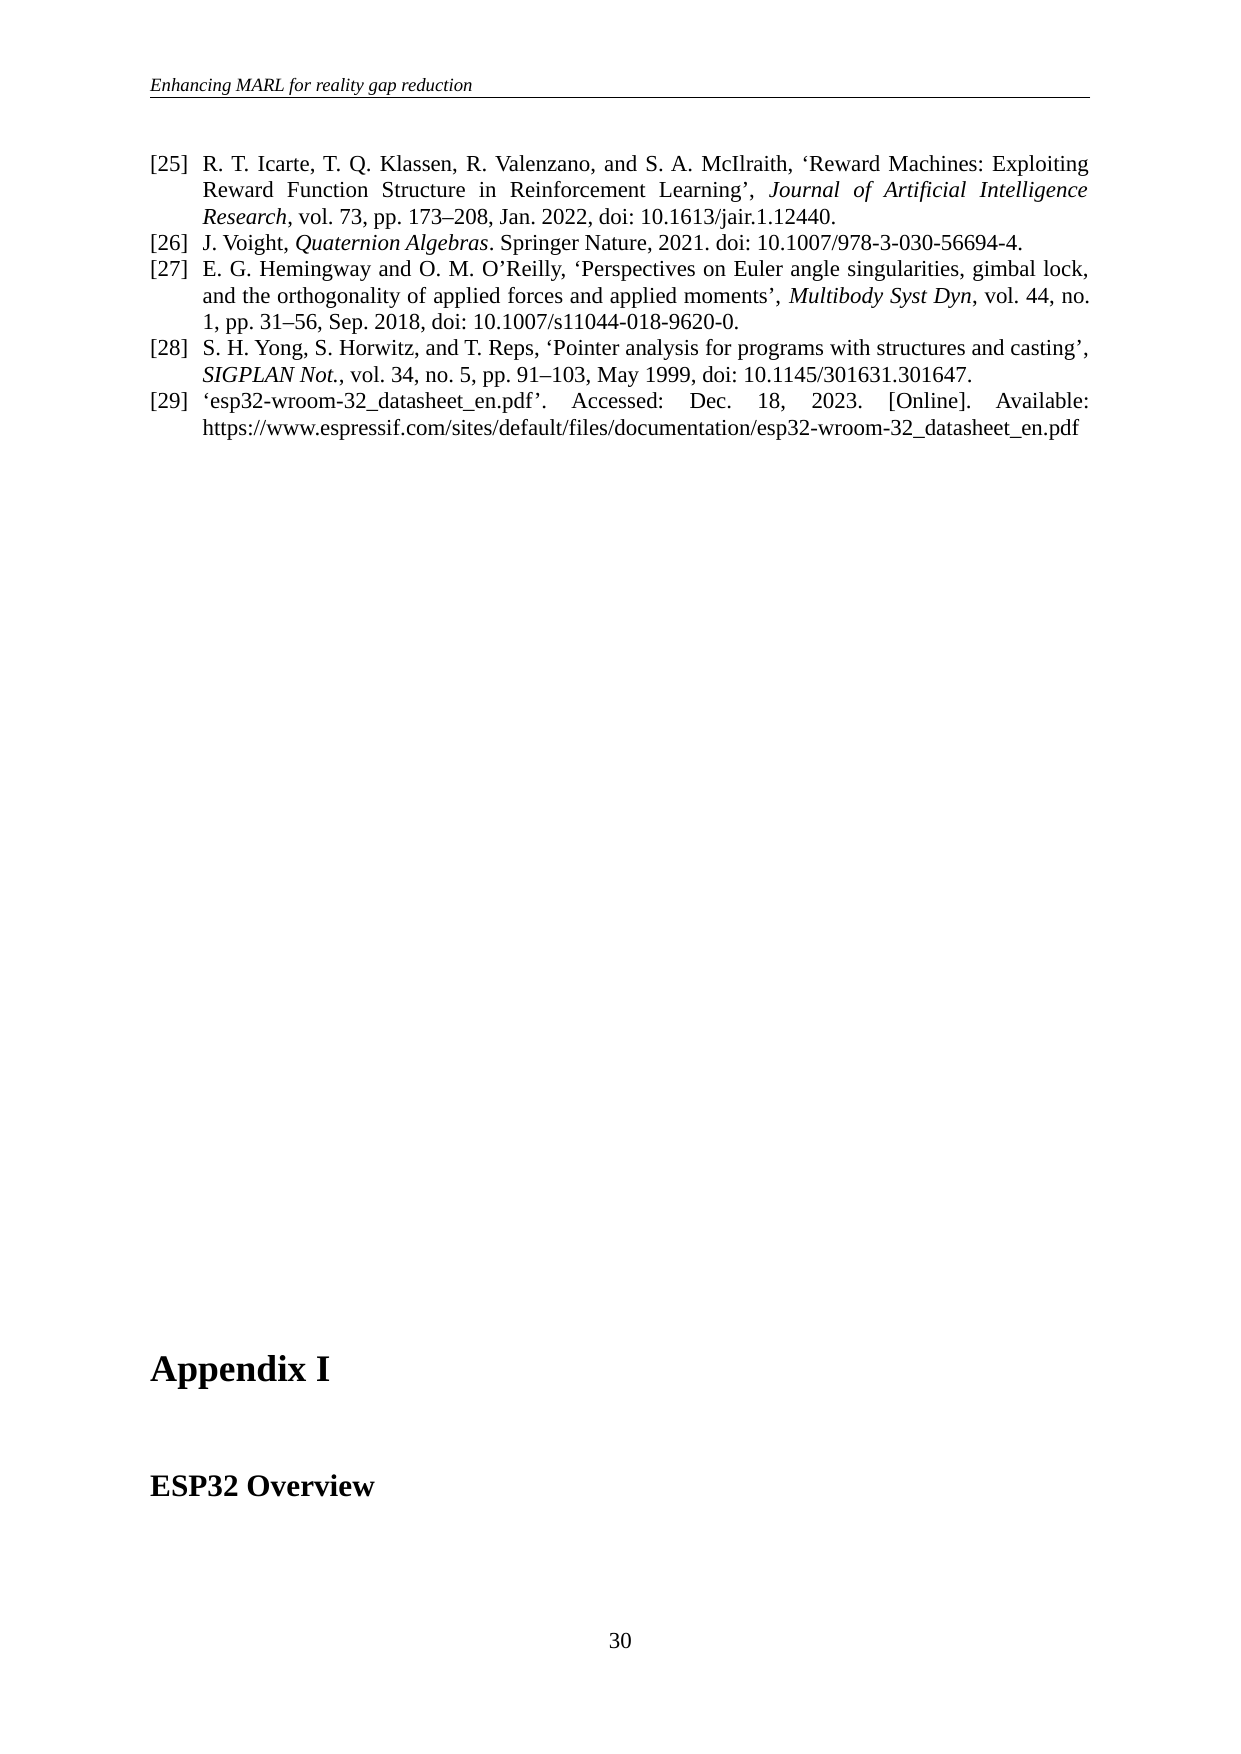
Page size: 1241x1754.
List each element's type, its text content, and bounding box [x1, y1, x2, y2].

text [26] J. Voight, Quaternion Algebras. Springer Nature, 2021. doi: 10.1007/978-3-030-56694-4. [150, 229, 1090, 255]
text [25] R. T. Icarte, T. Q. Klassen, R. Valenzano, and S. A. McIlraith, ‘Reward Machines: Exploiting Reward Function Structure in Reinforcement Learning’, Journal of Artificial Intelligence Research, vol. 73, pp. 173–208, Jan. 2022, doi: 10.1613/jair.1.12440. [150, 150, 1090, 229]
text [29] ‘esp32-wroom-32_datasheet_en.pdf’. Accessed: Dec. 18, 2023. [Online]. Available: https://www.espressif.com/sites/default/files/documentation/esp32-wroom-32_datasheet_en.pdf [150, 387, 1090, 440]
text [27] E. G. Hemingway and O. M. O’Reilly, ‘Perspectives on Euler angle singularities, gimbal lock, and the orthogonality of applied forces and applied moments’, Multibody Syst Dyn, vol. 44, no. 1, pp. 31–56, Sep. 2018, doi: 10.1007/s11044-018-9620-0. [150, 255, 1090, 334]
text [28] S. H. Yong, S. Horwitz, and T. Reps, ‘Pointer analysis for programs with structures and casting’, SIGPLAN Not., vol. 34, no. 5, pp. 91–103, May 1999, doi: 10.1145/301631.301647. [150, 334, 1090, 387]
subtitle ESP32 Overview [150, 1467, 1090, 1503]
subtitle Appendix I [150, 1347, 1090, 1390]
